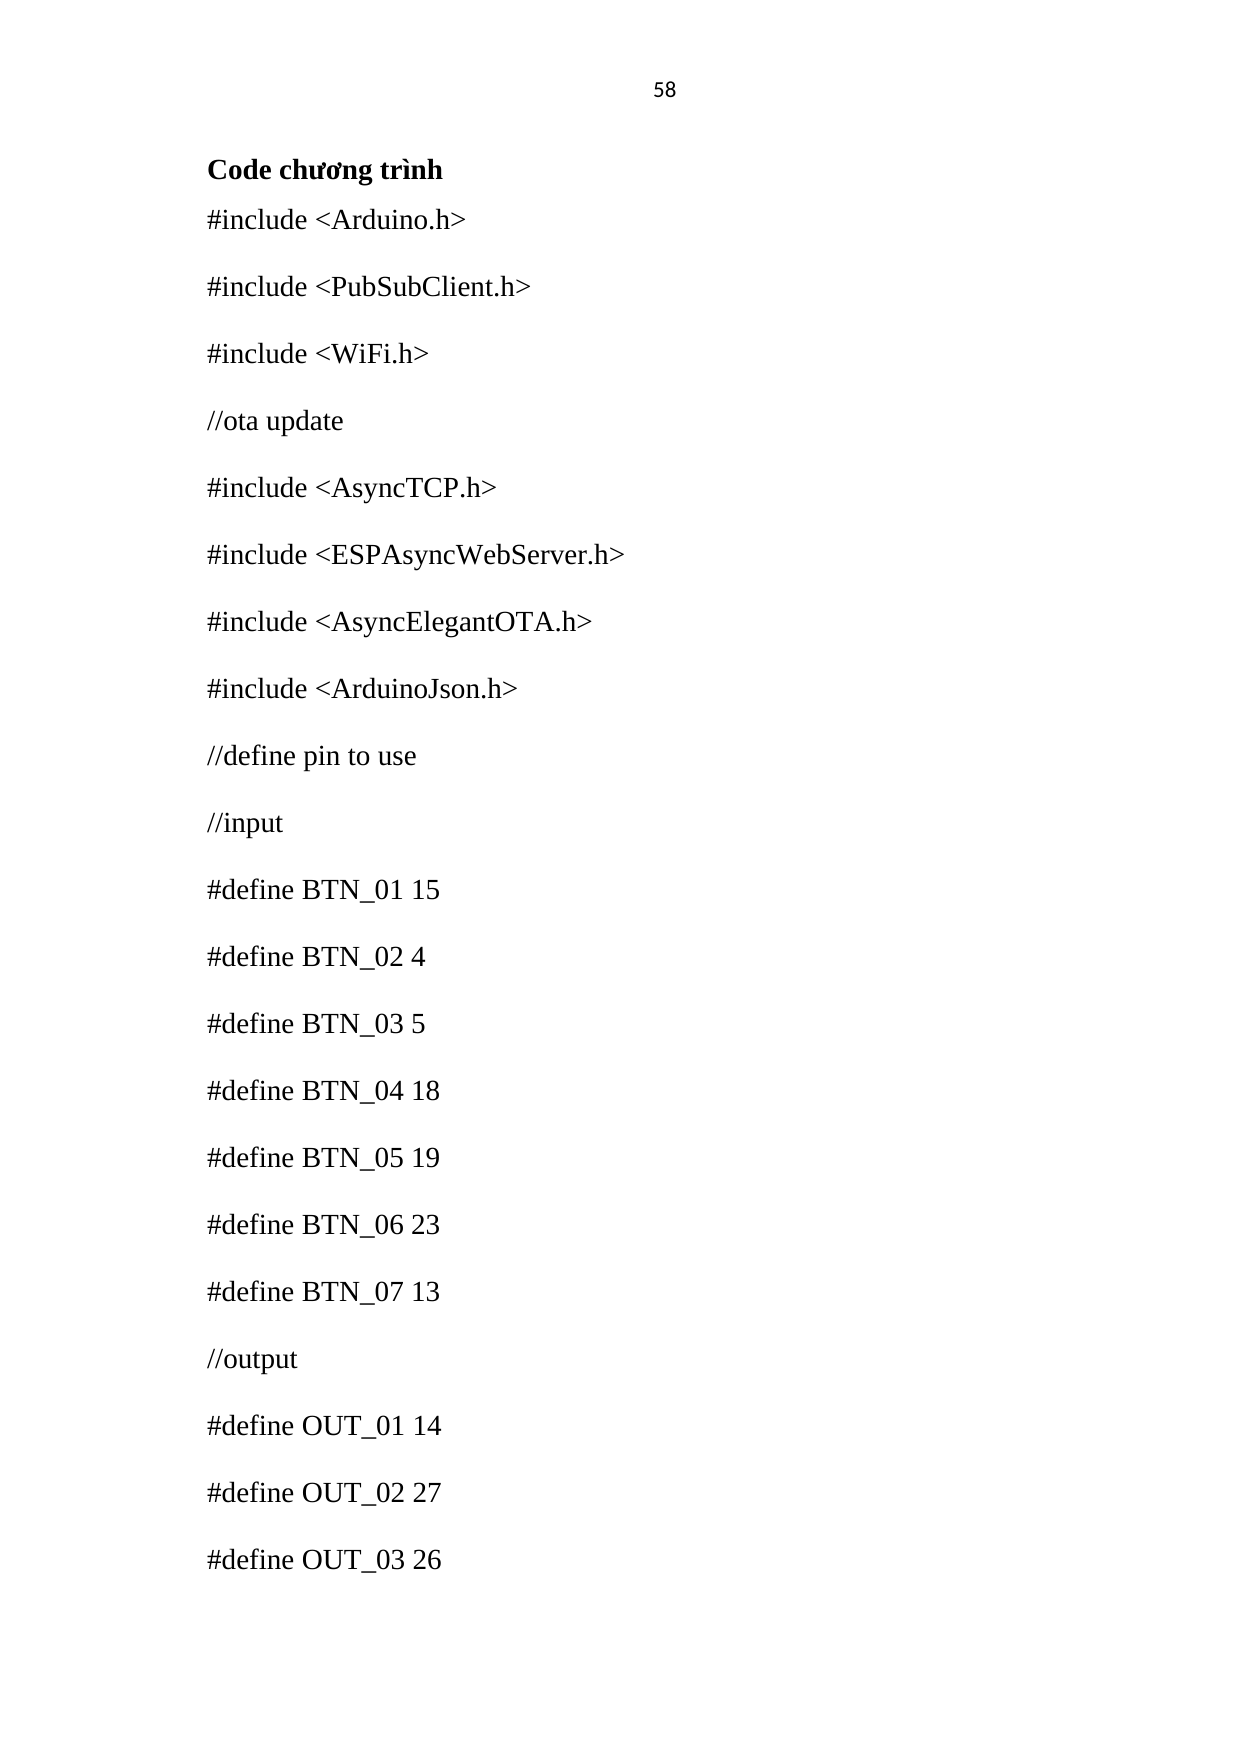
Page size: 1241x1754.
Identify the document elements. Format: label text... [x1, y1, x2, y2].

text //output [207, 1341, 1122, 1374]
text #define BTN_05 19 [207, 1140, 1122, 1173]
text //ota update [207, 403, 1122, 437]
text #include <Arduino.h> [207, 202, 1122, 236]
text #define BTN_01 15 [207, 872, 1122, 906]
text #define BTN_06 23 [207, 1207, 1122, 1240]
text #define OUT_01 14 [207, 1408, 1122, 1441]
text #include <ESPAsyncWebServer.h> [207, 537, 1122, 571]
text #include <AsyncElegantOTA.h> [207, 604, 1122, 638]
text #define OUT_03 26 [207, 1542, 1122, 1575]
text #define BTN_03 5 [207, 1006, 1122, 1039]
text #define BTN_07 13 [207, 1274, 1122, 1307]
text #define BTN_04 18 [207, 1073, 1122, 1106]
text #include <WiFi.h> [207, 336, 1122, 370]
text #include <PubSubClient.h> [207, 269, 1122, 303]
text //define pin to use [207, 738, 1122, 772]
text #define BTN_02 4 [207, 939, 1122, 972]
text #include <AsyncTCP.h> [207, 470, 1122, 504]
text #define OUT_02 27 [207, 1475, 1122, 1508]
text #include <ArduinoJson.h> [207, 671, 1122, 704]
list Code chương trình [207, 152, 1122, 185]
text //input [207, 805, 1122, 838]
